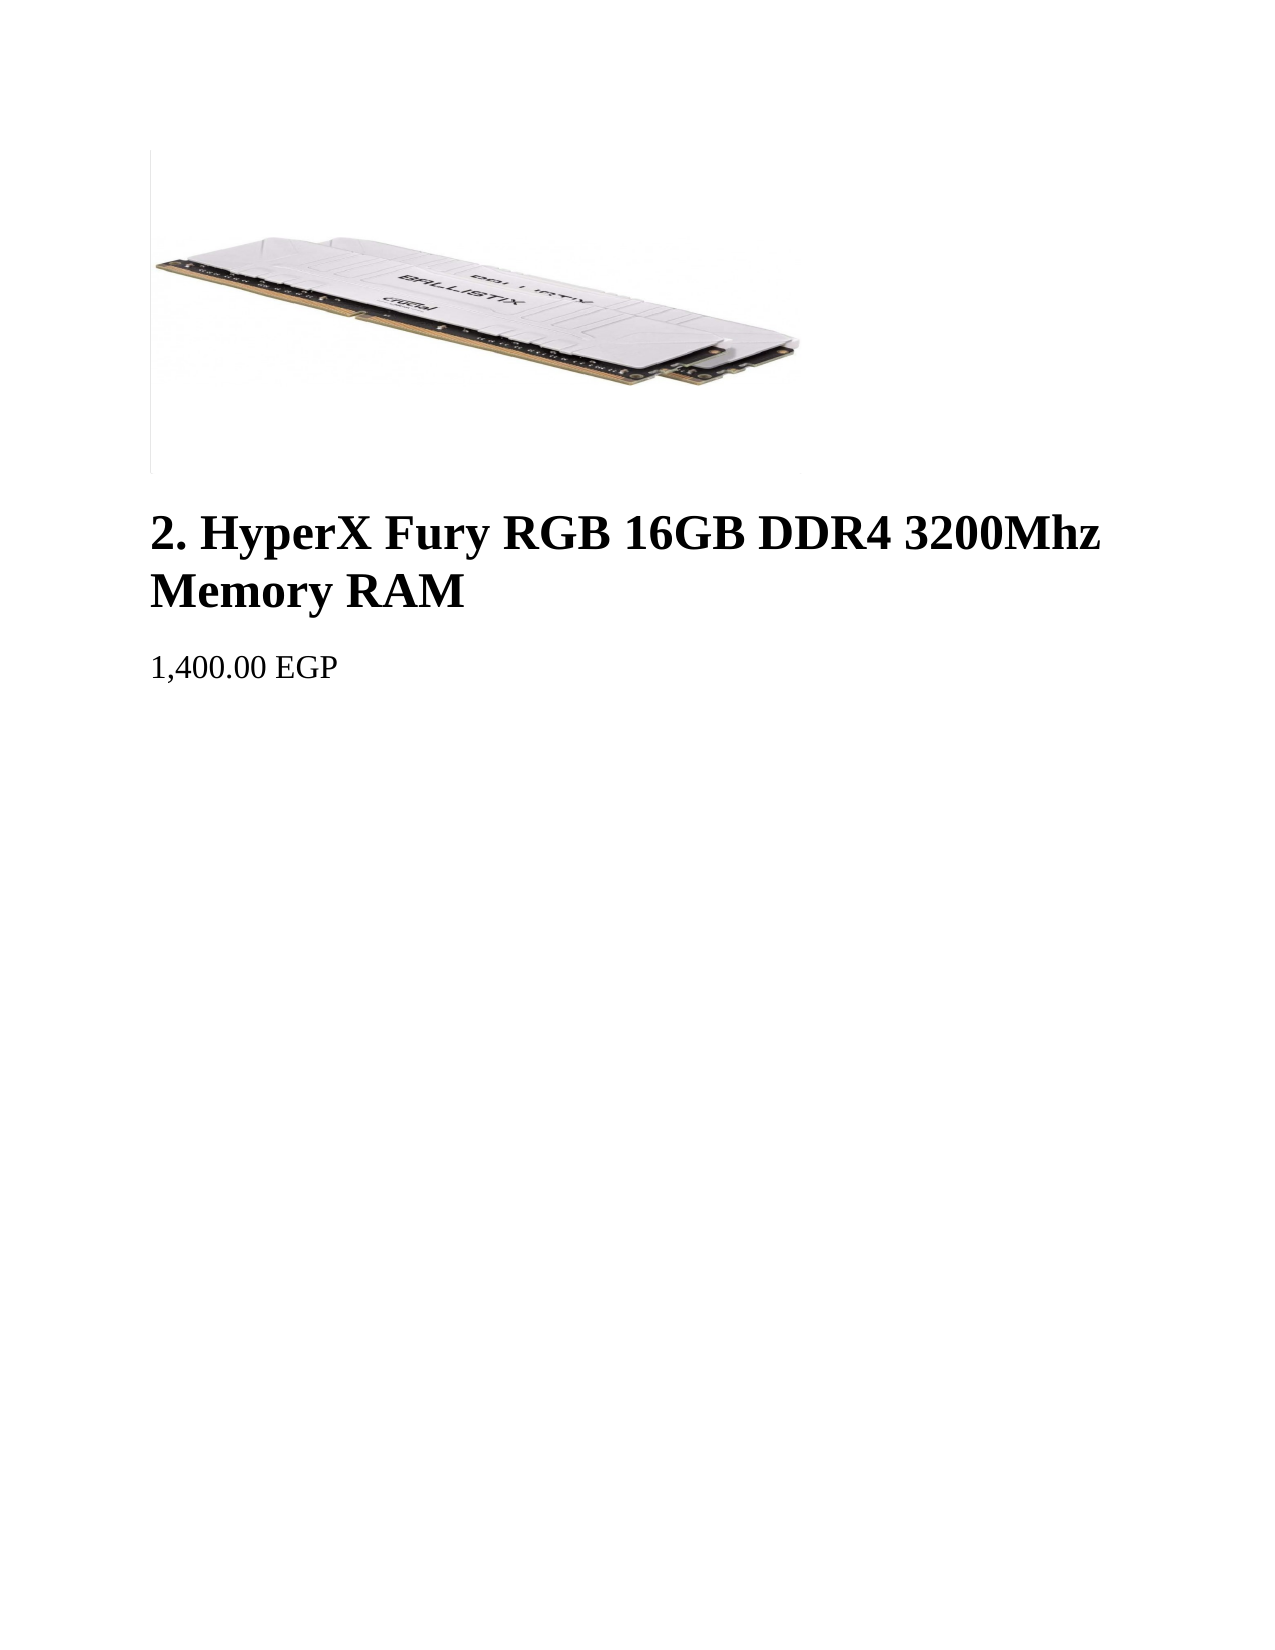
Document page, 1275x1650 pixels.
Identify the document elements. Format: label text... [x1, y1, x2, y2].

subtitle 2. HyperX Fury RGB 16GB DDR4 3200Mhz Memory RAM [150, 503, 1125, 618]
text 1,400.00 EGP [150, 647, 1125, 685]
picture [150, 150, 802, 474]
